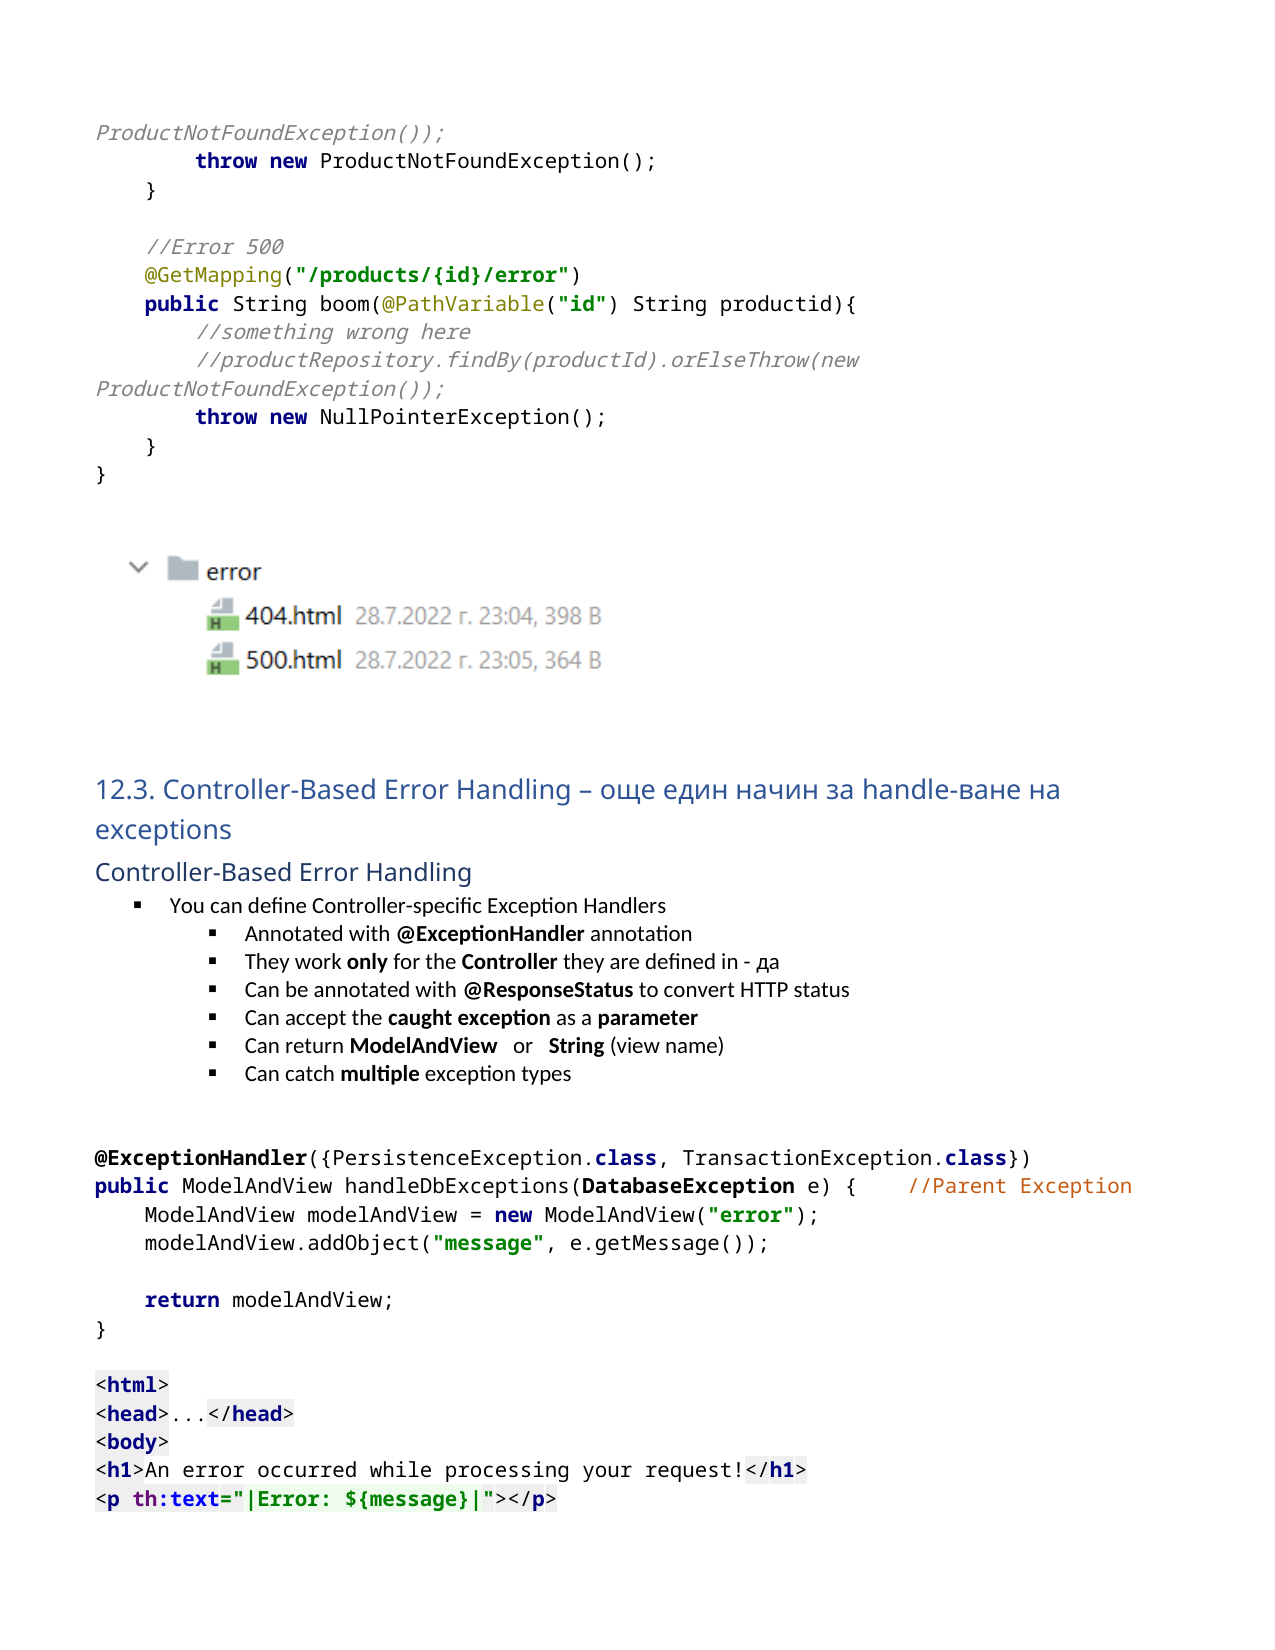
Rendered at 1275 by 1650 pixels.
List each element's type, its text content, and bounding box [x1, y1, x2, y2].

list Annotated with @ExceptionHandler annotation [207, 919, 1198, 947]
list They work only for the Controller they are defined in - да [207, 947, 1198, 975]
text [94, 118, 1198, 488]
picture [94, 544, 618, 683]
text <html> <head>...</head> <body> <h1>An error occurred while processing your request!</h1> <p th:text="|Error: ${message}|"></p> </body> </html> [144, 1370, 1198, 1512]
text @ExceptionHandler({PersistenceException.class, TransactionException.class}) public ModelAndView handleDbExceptions(DatabaseException e) { //Parent Exception ModelAndView modelAndView = new ModelAndView("error"); modelAndView.addObject("message", e.getMessage()); return modelAndView; } [94, 1143, 1198, 1342]
list Can be annotated with @ResponseStatus to convert HTTP status [207, 975, 1198, 1003]
list Can return ModelAndView or String (view name) [207, 1031, 1198, 1059]
list Can catch multiple exception types [207, 1059, 1198, 1087]
list You can define Controller-specific Exception Handlers [132, 891, 1198, 919]
subtitle 12.3. Controller-Based Error Handling – още един начин за handle-ване на exceptions [94, 770, 1198, 847]
list Can accept the caught exception as a parameter [207, 1003, 1198, 1031]
subtitle Controller-Based Error Handling [94, 854, 1198, 888]
